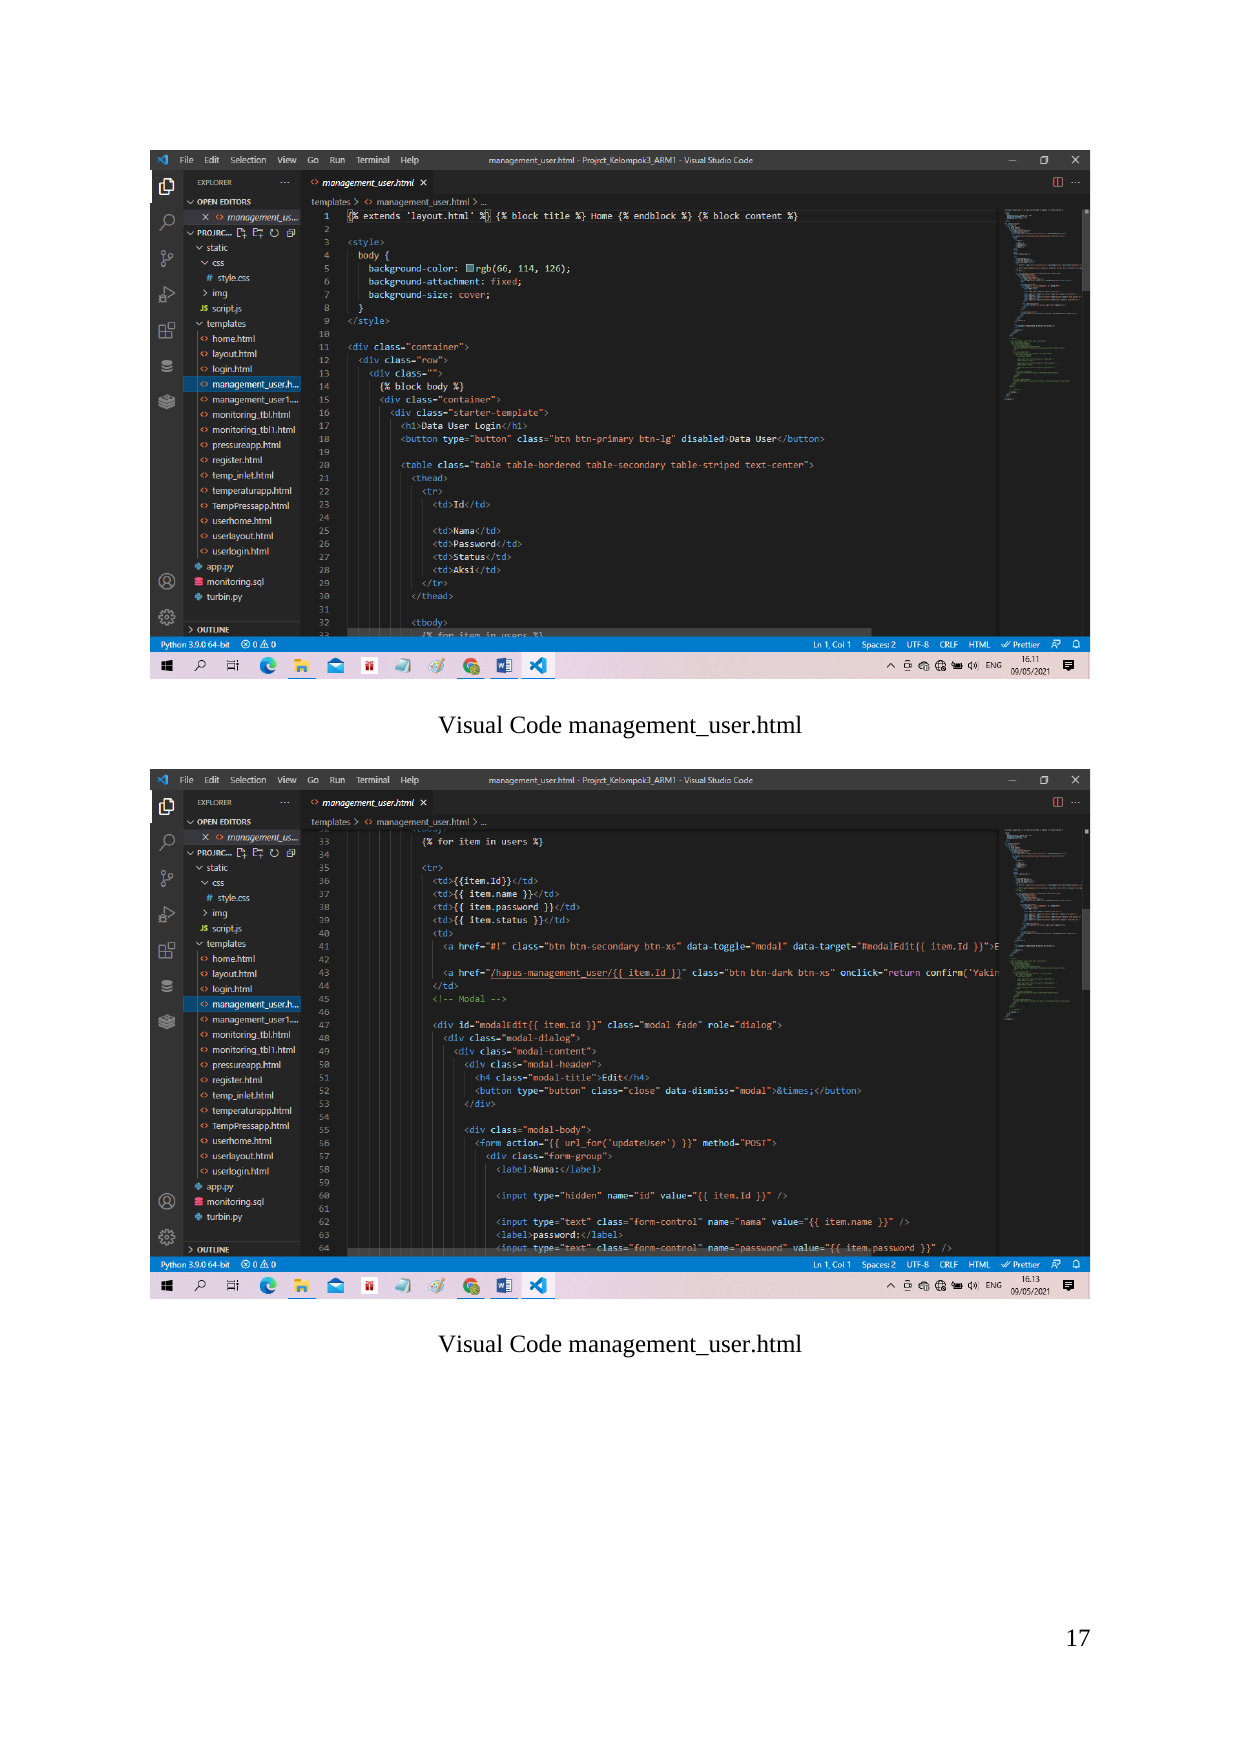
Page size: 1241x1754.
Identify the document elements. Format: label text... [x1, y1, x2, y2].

text Visual Code management_user.html [150, 1329, 1090, 1358]
text Visual Code management_user.html [150, 710, 1090, 738]
picture [150, 769, 1091, 1299]
picture [150, 150, 1091, 679]
